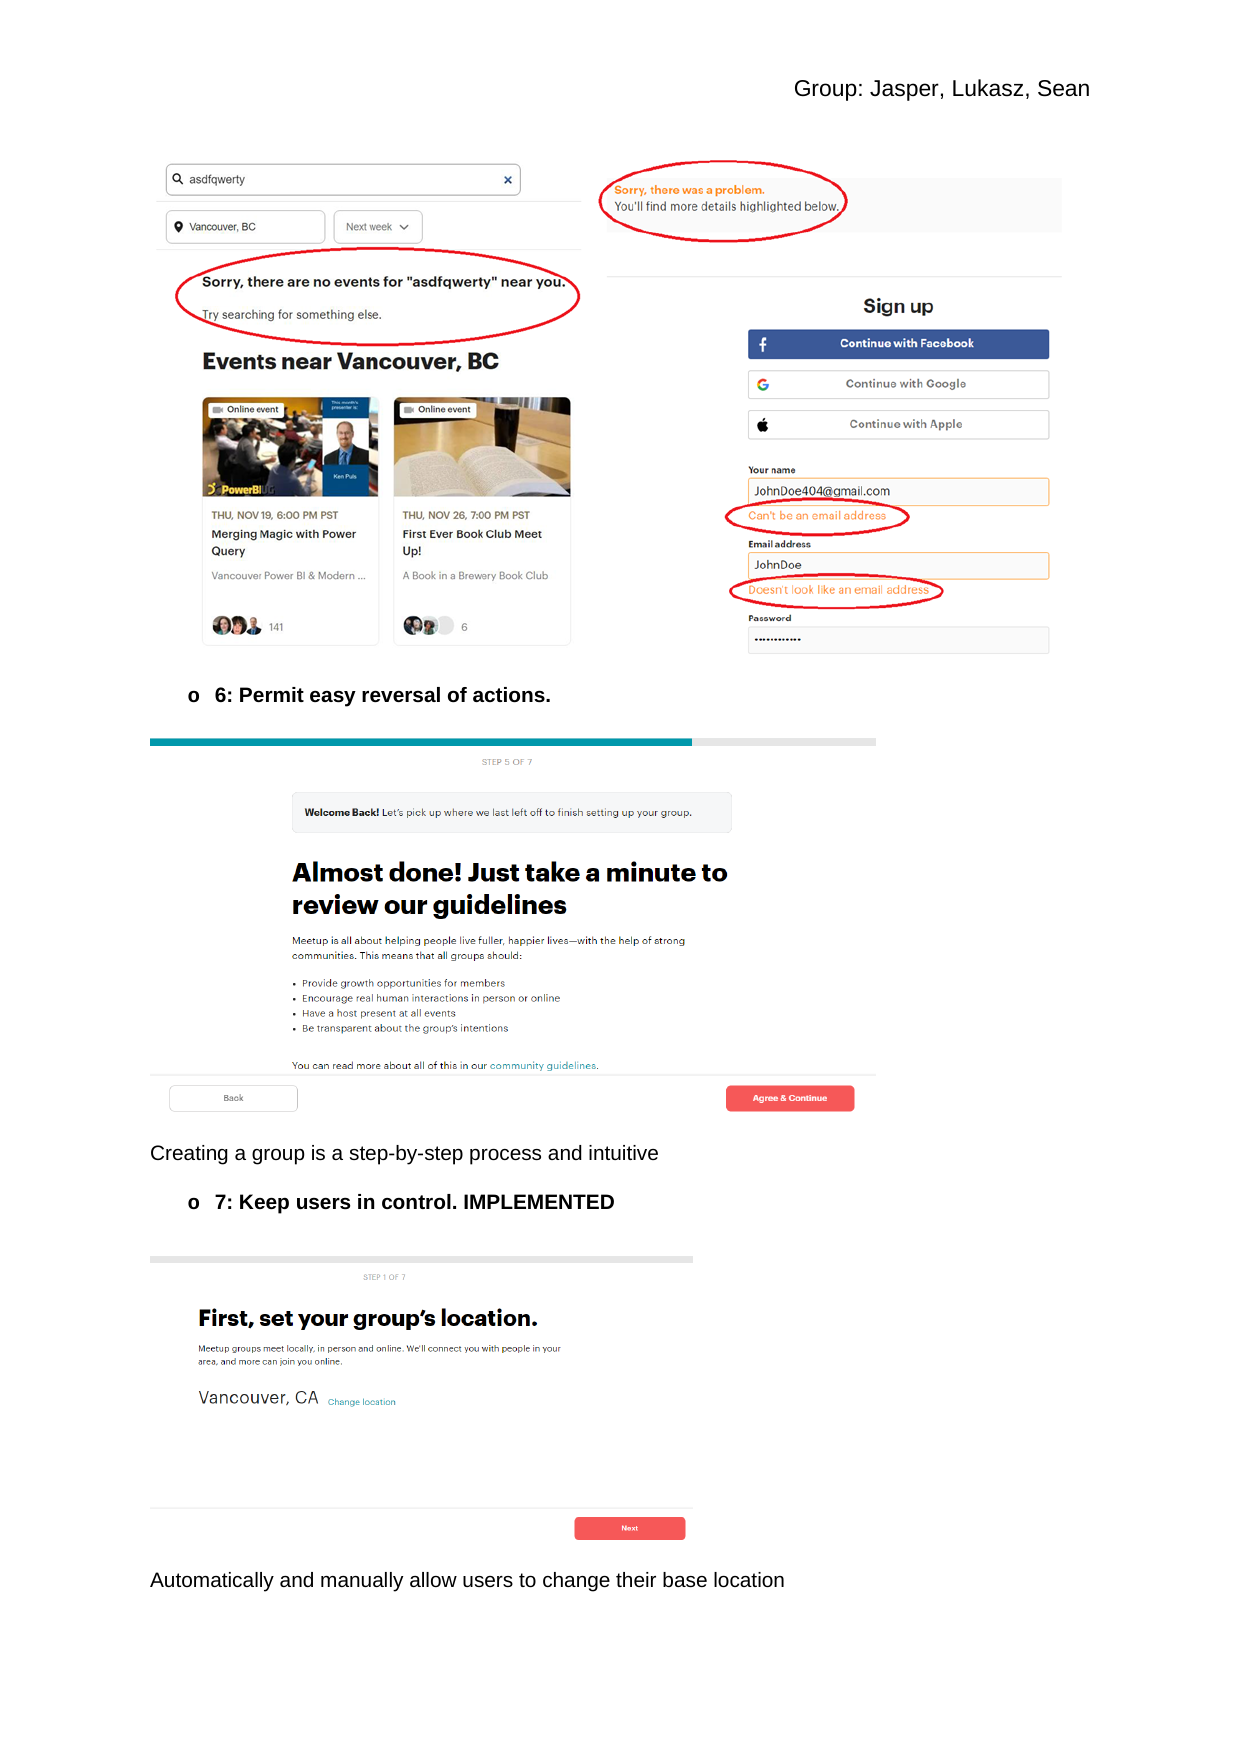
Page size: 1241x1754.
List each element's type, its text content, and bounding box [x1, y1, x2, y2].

text Creating a group is a step-by-step process and intuitive [150, 1141, 1090, 1165]
text o 6: Permit easy reversal of actions. [187, 683, 1090, 709]
picture [150, 734, 876, 1117]
text Automatically and manually allow users to change their base location [150, 1568, 1090, 1592]
picture [150, 1241, 693, 1544]
picture [150, 150, 1071, 659]
text o 7: Keep users in control. IMPLEMENTED [187, 1190, 1090, 1216]
